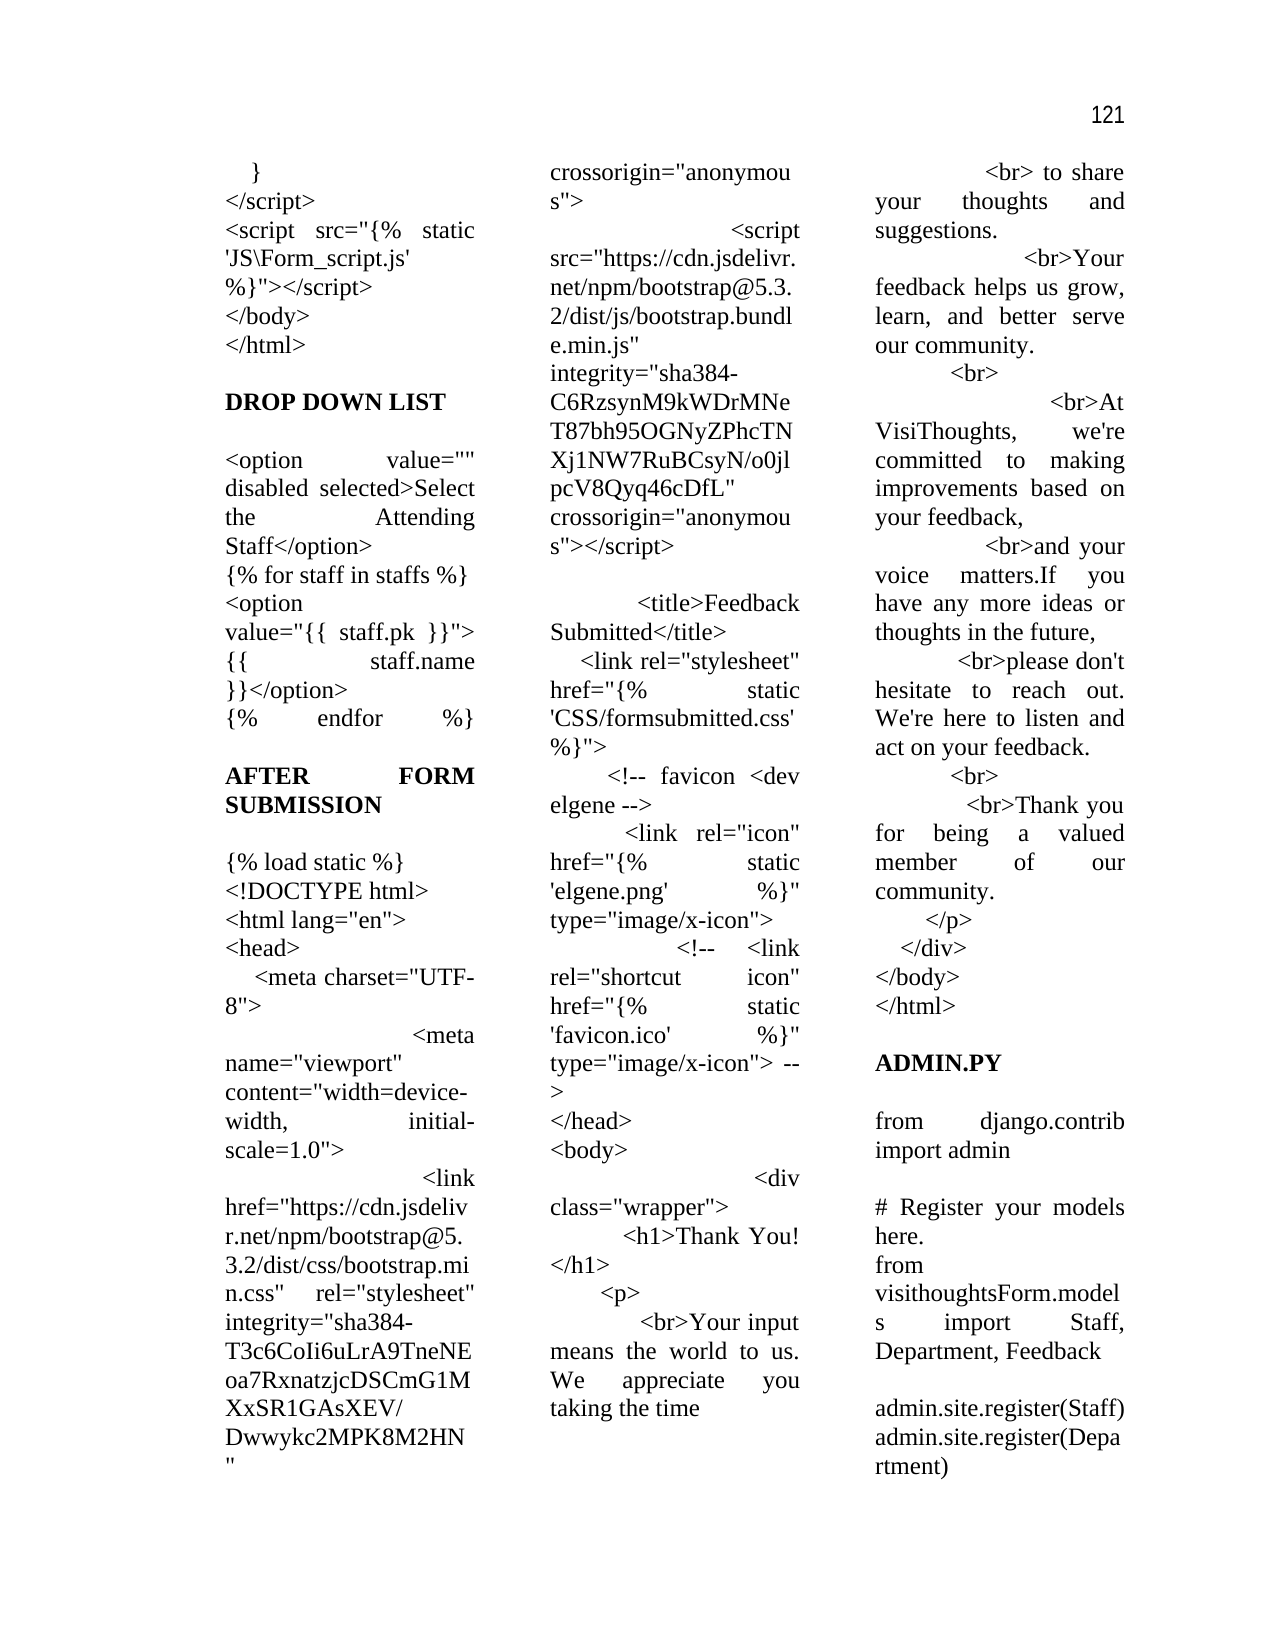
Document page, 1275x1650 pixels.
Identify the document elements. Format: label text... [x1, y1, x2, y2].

text </head> [550, 1106, 800, 1135]
text </body> [225, 301, 475, 330]
text admin.site.register(Department) [875, 1422, 1125, 1480]
text <br>Your input means the world to us. We appreciate you taking the time [550, 1307, 800, 1422]
text <script src="https://cdn.jsdelivr.net/npm/bootstrap@5.3.2/dist/js/bootstrap.bundle.min.js" integrity="sha384-C6RzsynM9kWDrMNeT87bh95OGNyZPhcTNXj1NW7RuBCsyN/o0jlpcV8Qyq46cDfL" crossorigin="anonymous"></script> [550, 215, 800, 560]
text <option value="" disabled selected>Select the Attending Staff</option> [225, 445, 475, 560]
text <link href="https://cdn.jsdelivr.net/npm/bootstrap@5.3.2/dist/css/bootstrap.min.css" rel="stylesheet" integrity="sha384-T3c6CoIi6uLrA9TneNEoa7RxnatzjcDSCmG1MXxSR1GAsXEV/Dwwykc2MPK8M2HN" crossorigin="anonymous"> [225, 1163, 475, 1480]
text <option value="{{ staff.pk }}">{{ staff.name }}</option> [225, 588, 475, 703]
text # Register your models here. [875, 1192, 1125, 1250]
text <title>Feedback Submitted</title> [550, 588, 800, 646]
text </html> [875, 991, 1125, 1020]
text <br>and your voice matters.If you have any more ideas or thoughts in the future, [875, 531, 1125, 646]
text from visithoughtsForm.models import Staff, Department, Feedback [875, 1250, 1125, 1365]
text <meta name="viewport" content="width=device-width, initial-scale=1.0"> [225, 1020, 475, 1163]
text <br>At VisiThoughts, we're committed to making improvements based on your feedback, [875, 387, 1125, 531]
text <br>please don't hesitate to reach out. We're here to listen and act on your feedback. [875, 646, 1125, 761]
text {% endfor %} AFTER FORM SUBMISSION [225, 703, 475, 818]
text <link rel="icon" href="{% static 'elgene.png' %}" type="image/x-icon"> [550, 818, 800, 933]
text <script src="{% static 'JS\Form_script.js' %}"></script> [225, 215, 475, 301]
text <!DOCTYPE html> [225, 876, 475, 905]
text </div> [875, 933, 1125, 962]
text <br>Your feedback helps us grow, learn, and better serve our community. [875, 243, 1125, 358]
text } [225, 157, 475, 186]
text {% load static %} [225, 847, 475, 876]
text </script> [225, 186, 475, 215]
text <br> [875, 358, 1125, 387]
text </body> [875, 962, 1125, 991]
text <link href="https://cdn.jsdelivr.net/npm/bootstrap@5.3.2/dist/css/bootstrap.min.css" rel="stylesheet" integrity="sha384-T3c6CoIi6uLrA9TneNEoa7RxnatzjcDSCmG1MXxSR1GAsXEV/Dwwykc2MPK8M2HN" crossorigin="anonymous"> [550, 157, 800, 215]
text <head> [225, 933, 475, 962]
text from django.contrib import admin [875, 1106, 1125, 1163]
text ADMIN.PY [875, 1048, 1125, 1077]
text </p> [875, 905, 1125, 933]
text <div class="wrapper"> [550, 1163, 800, 1221]
text <h1>Thank You!</h1> [550, 1221, 800, 1278]
text <link rel="stylesheet" href="{% static 'CSS/formsubmitted.css' %}"> [550, 646, 800, 761]
text <br> [875, 761, 1125, 790]
text <p> [550, 1278, 800, 1307]
text <html lang="en"> [225, 905, 475, 933]
text {% for staff in staffs %} [225, 560, 475, 588]
text <br> to share your thoughts and suggestions. [875, 157, 1125, 243]
text admin.site.register(Staff) [875, 1393, 1125, 1422]
text <br>Thank you for being a valued member of our community. [875, 790, 1125, 905]
text </html> [225, 330, 475, 358]
text <!-- <link rel="shortcut icon" href="{% static 'favicon.ico' %}" type="image/x-icon"> --> [550, 933, 800, 1106]
text DROP DOWN LIST [225, 387, 475, 416]
text <!-- favicon <dev elgene --> [550, 761, 800, 818]
text <body> [550, 1135, 800, 1163]
text <meta charset="UTF-8"> [225, 962, 475, 1020]
